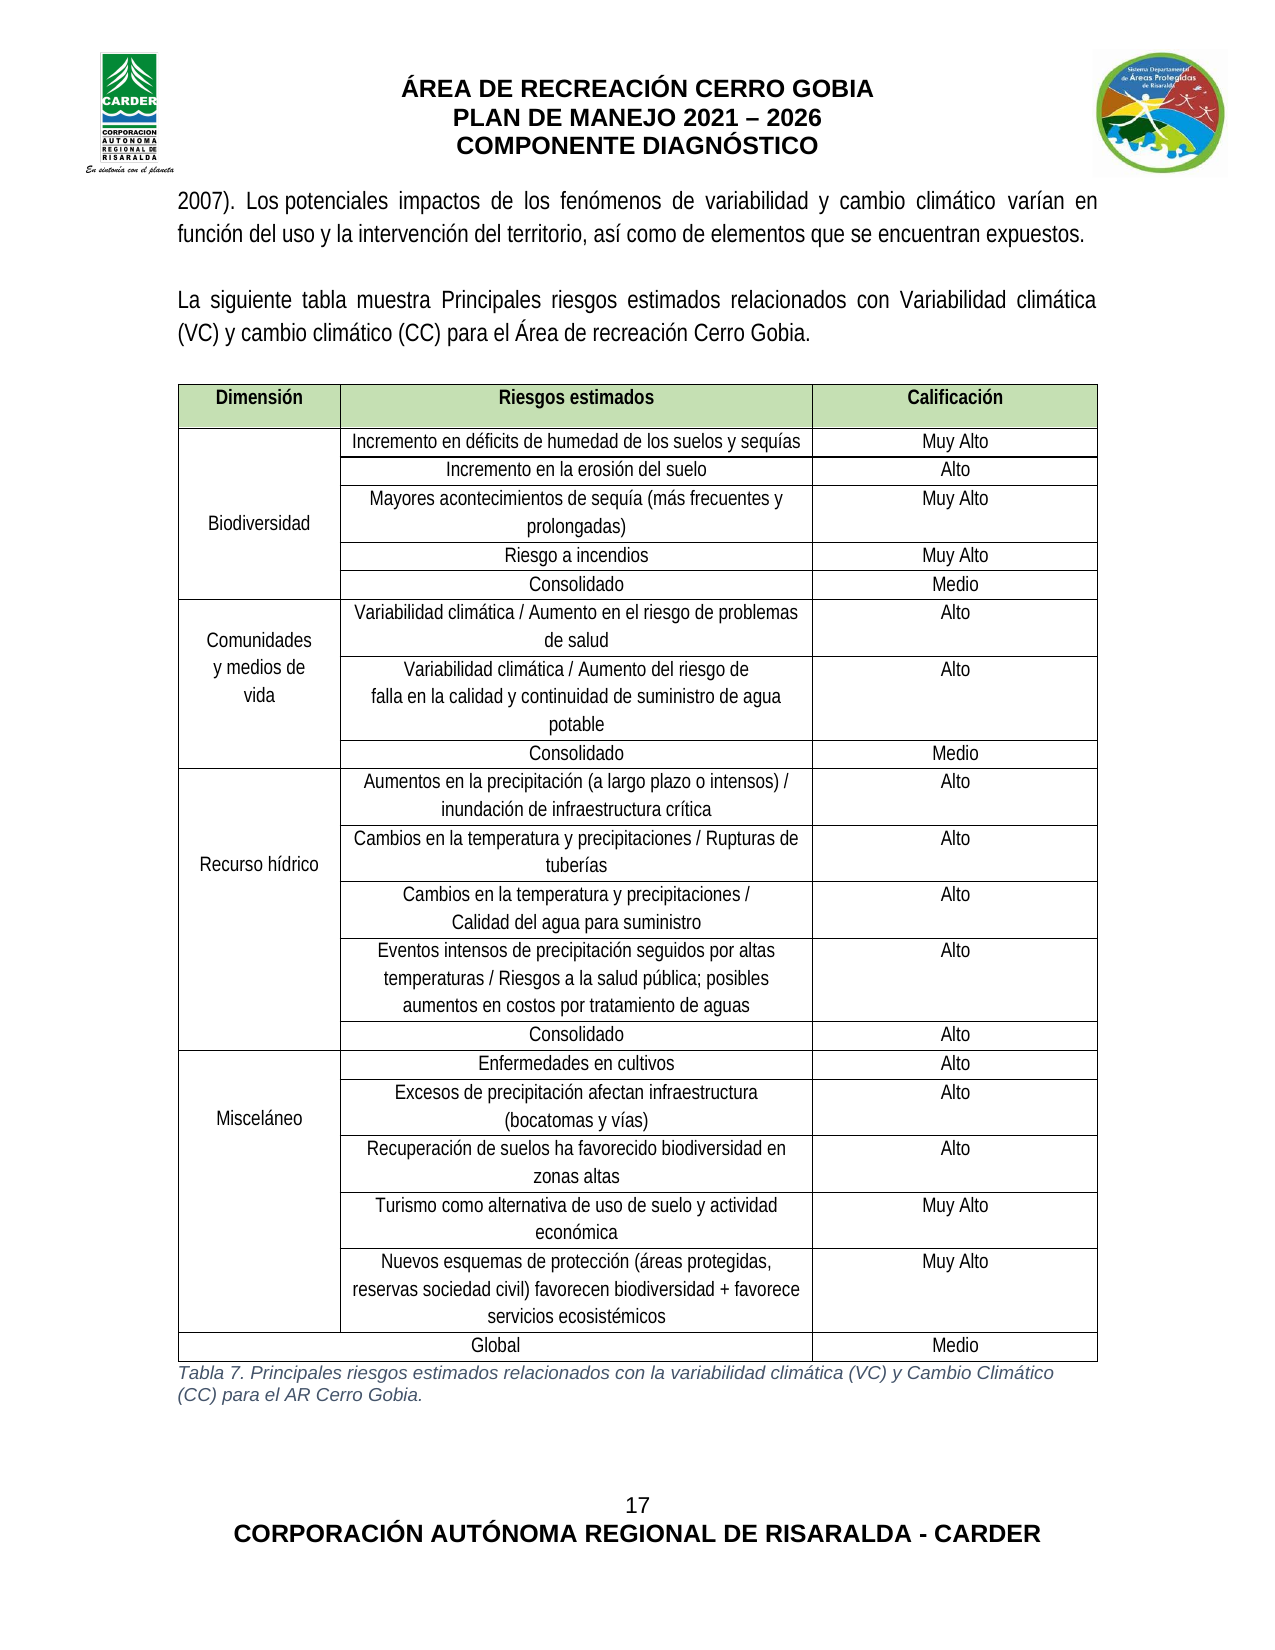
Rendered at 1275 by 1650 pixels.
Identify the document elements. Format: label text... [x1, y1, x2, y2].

table_cell Cambios en la temperatura y precipitaciones / Rupturas de tuberías [341, 826, 812, 881]
table_cell Muy Alto [813, 429, 1097, 456]
table_cell Medio [813, 571, 1097, 599]
table_cell Alto [813, 600, 1097, 656]
text Tabla 7. Principales riesgos estimados relacionados con la variabilidad climática (VC) y Cambio Climático (CC) para el AR Cerro Gobia. [177, 1362, 1098, 1405]
table_cell Consolidado [341, 1022, 812, 1050]
table_cell Incremento en la erosión del suelo [341, 458, 812, 485]
table_cell Alto [813, 769, 1097, 825]
table_cell Alto [813, 1051, 1097, 1079]
text La siguiente tabla muestra Principales riesgos estimados relacionados con Variabilidad climática (VC) y cambio climático (CC) para el Área de recreación Cerro Gobia. [177, 285, 1098, 347]
table_cell Misceláneo [179, 1051, 340, 1332]
table_cell Muy Alto [813, 543, 1097, 570]
table_header Dimensión [179, 385, 340, 427]
table_cell Turismo como alternativa de uso de suelo y actividad económica [341, 1193, 812, 1248]
table_cell Medio [813, 1333, 1097, 1361]
table_cell Muy Alto [813, 486, 1097, 542]
table_cell Excesos de precipitación afectan infraestructura (bocatomas y vías) [341, 1080, 812, 1135]
table_cell Nuevos esquemas de protección (áreas protegidas, reservas sociedad civil) favorecen biodiversidad + favorece servicios ecosistémicos [341, 1249, 812, 1332]
table_cell Global [179, 1333, 812, 1361]
table_cell Muy Alto [813, 1193, 1097, 1248]
table_cell Alto [813, 458, 1097, 485]
table_cell Cambios en la temperatura y precipitaciones / Calidad del agua para suministro [341, 882, 812, 937]
table_cell Muy Alto [813, 1249, 1097, 1332]
table_cell Riesgo a incendios [341, 543, 812, 570]
table_cell Alto [813, 882, 1097, 937]
table_cell Recuperación de suelos ha favorecido biodiversidad en zonas altas [341, 1136, 812, 1192]
table_cell Alto [813, 657, 1097, 739]
table_cell Consolidado [341, 741, 812, 768]
table_header Riesgos estimados [341, 385, 812, 427]
table_header Calificación [813, 385, 1097, 427]
table_cell Eventos intensos de precipitación seguidos por altas temperaturas / Riesgos a la salud pública; posibles aumentos en costos por tratamiento de aguas [341, 939, 812, 1021]
table_cell Incremento en déficits de humedad de los suelos y sequías [341, 429, 812, 456]
table_cell Variabilidad climática / Aumento en el riesgo de problemas de salud [341, 600, 812, 656]
table_cell Enfermedades en cultivos [341, 1051, 812, 1079]
table_cell Alto [813, 1080, 1097, 1135]
table_cell Alto [813, 939, 1097, 1021]
table_cell Consolidado [341, 571, 812, 599]
table_cell Biodiversidad [179, 429, 340, 599]
table_cell Medio [813, 741, 1097, 768]
table_cell Variabilidad climática / Aumento del riesgo de falla en la calidad y continuidad de suministro de agua potable [341, 657, 812, 739]
table_cell Aumentos en la precipitación (a largo plazo o intensos) / inundación de infraestructura crítica [341, 769, 812, 825]
table_cell Mayores acontecimientos de sequía (más frecuentes y prolongadas) [341, 486, 812, 542]
picture [80, 45, 180, 184]
table_cell Alto [813, 826, 1097, 881]
table_cell Recurso hídrico [179, 769, 340, 1050]
table_cell Comunidades y medios de vida [179, 600, 340, 768]
table_cell Alto [813, 1136, 1097, 1192]
table_cell Alto [813, 1022, 1097, 1050]
picture [1092, 49, 1229, 178]
